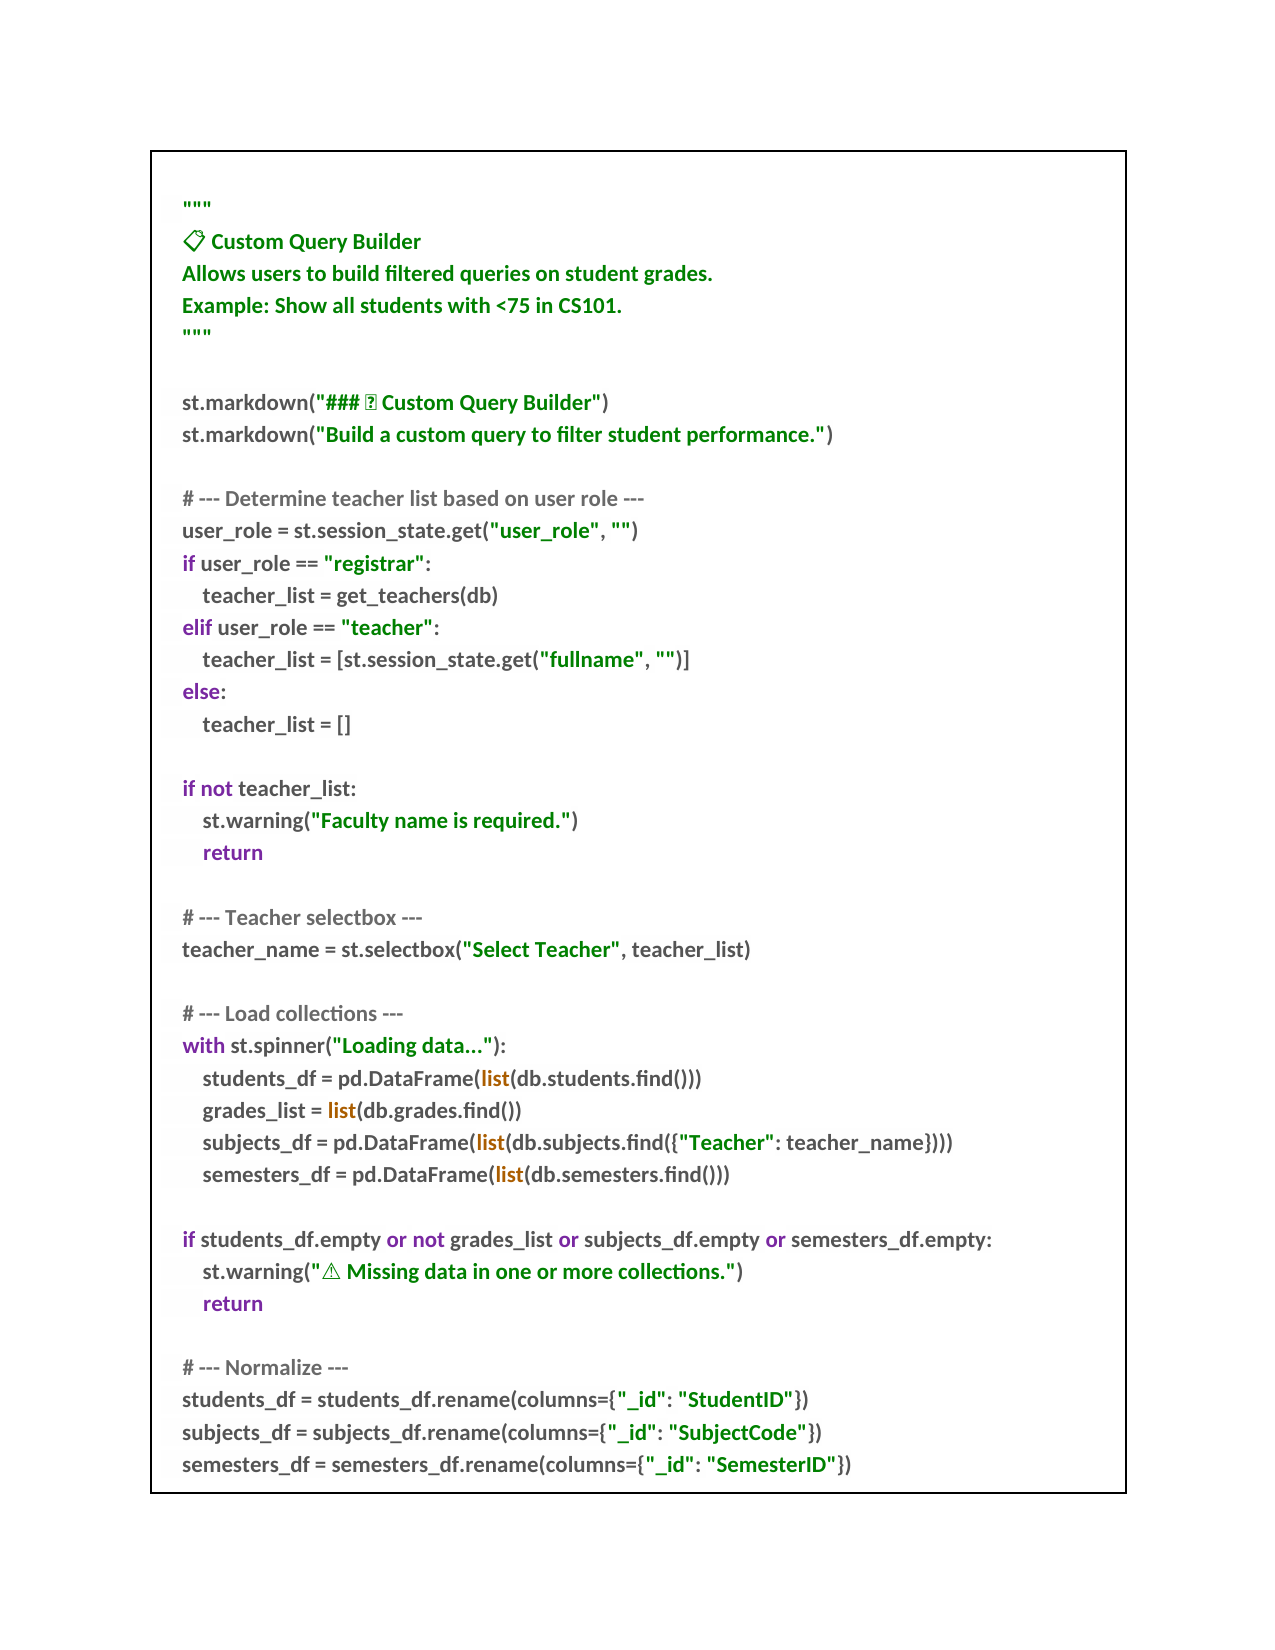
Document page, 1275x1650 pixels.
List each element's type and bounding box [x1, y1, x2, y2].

table_header [152, 152, 1125, 1492]
